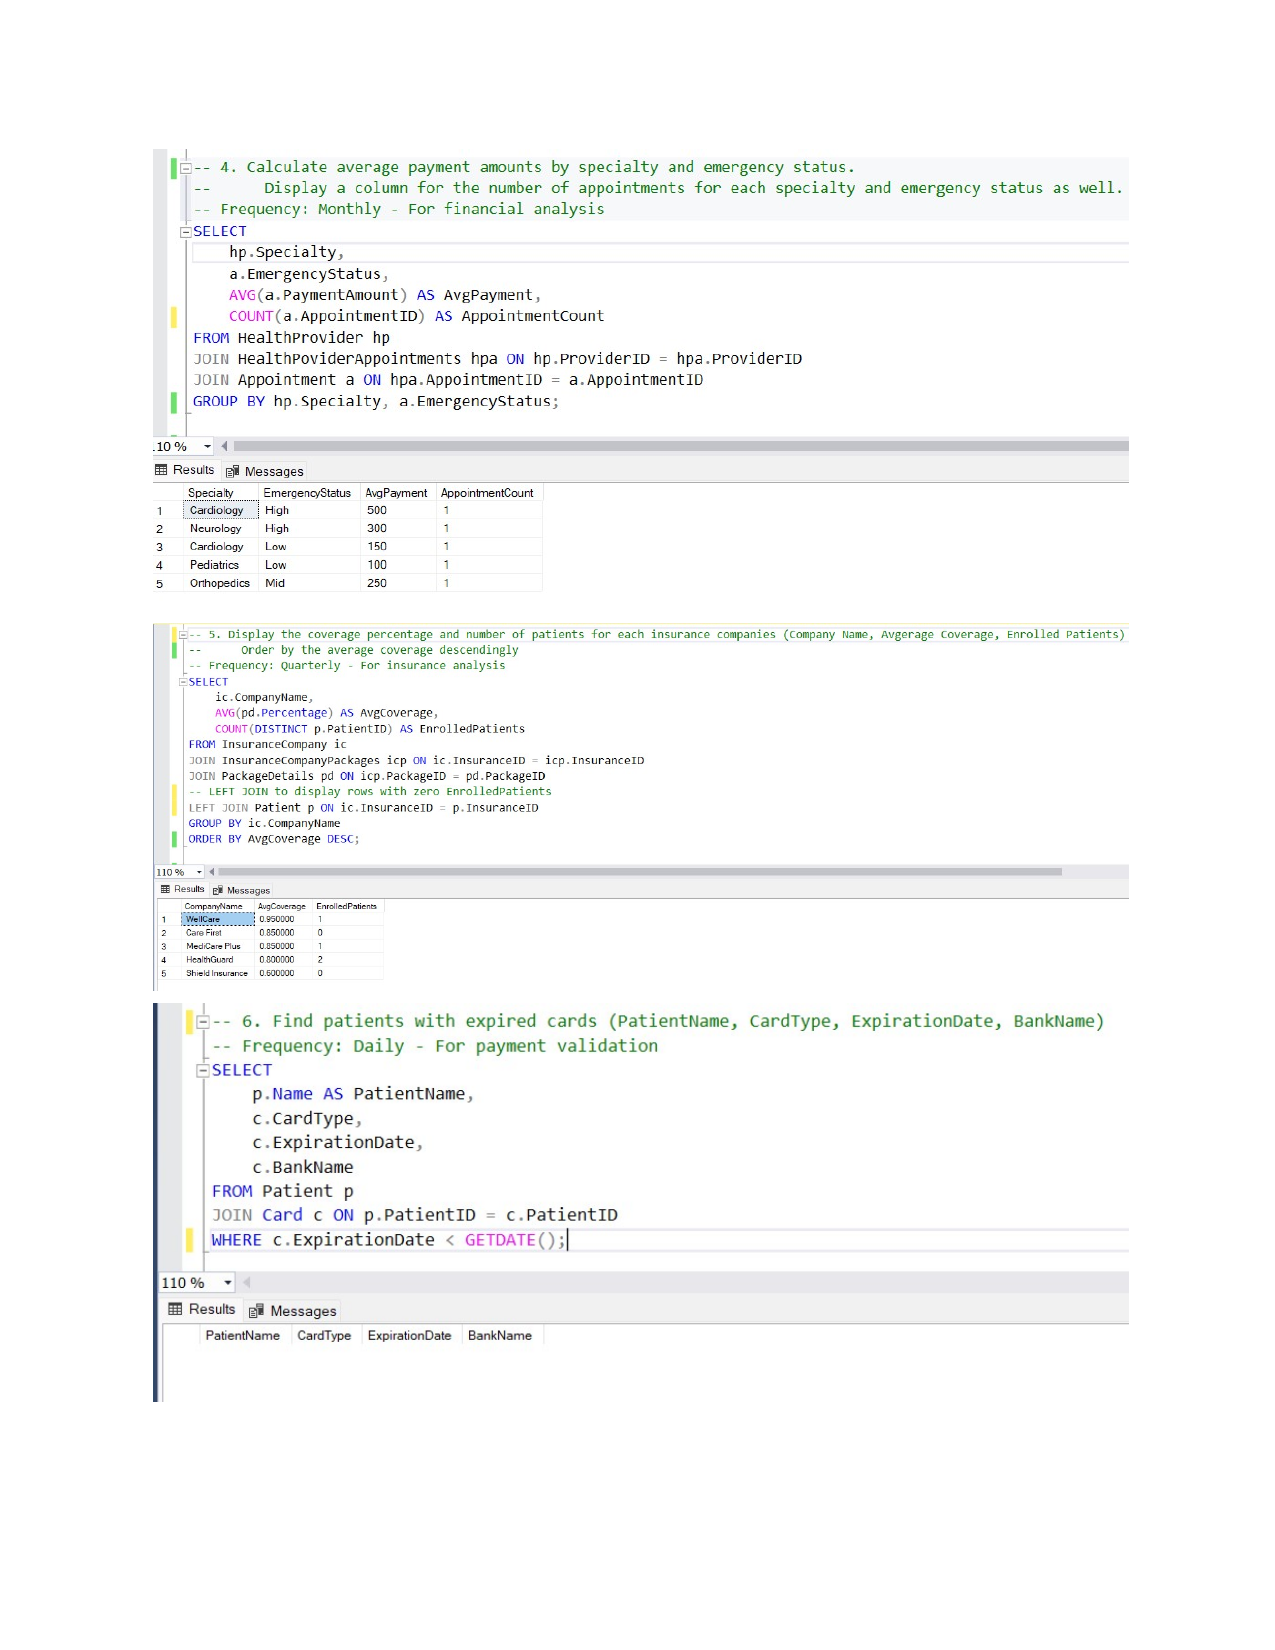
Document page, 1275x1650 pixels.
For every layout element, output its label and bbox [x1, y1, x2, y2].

picture [153, 1003, 1129, 1402]
picture [153, 623, 1129, 991]
picture [153, 149, 1129, 611]
